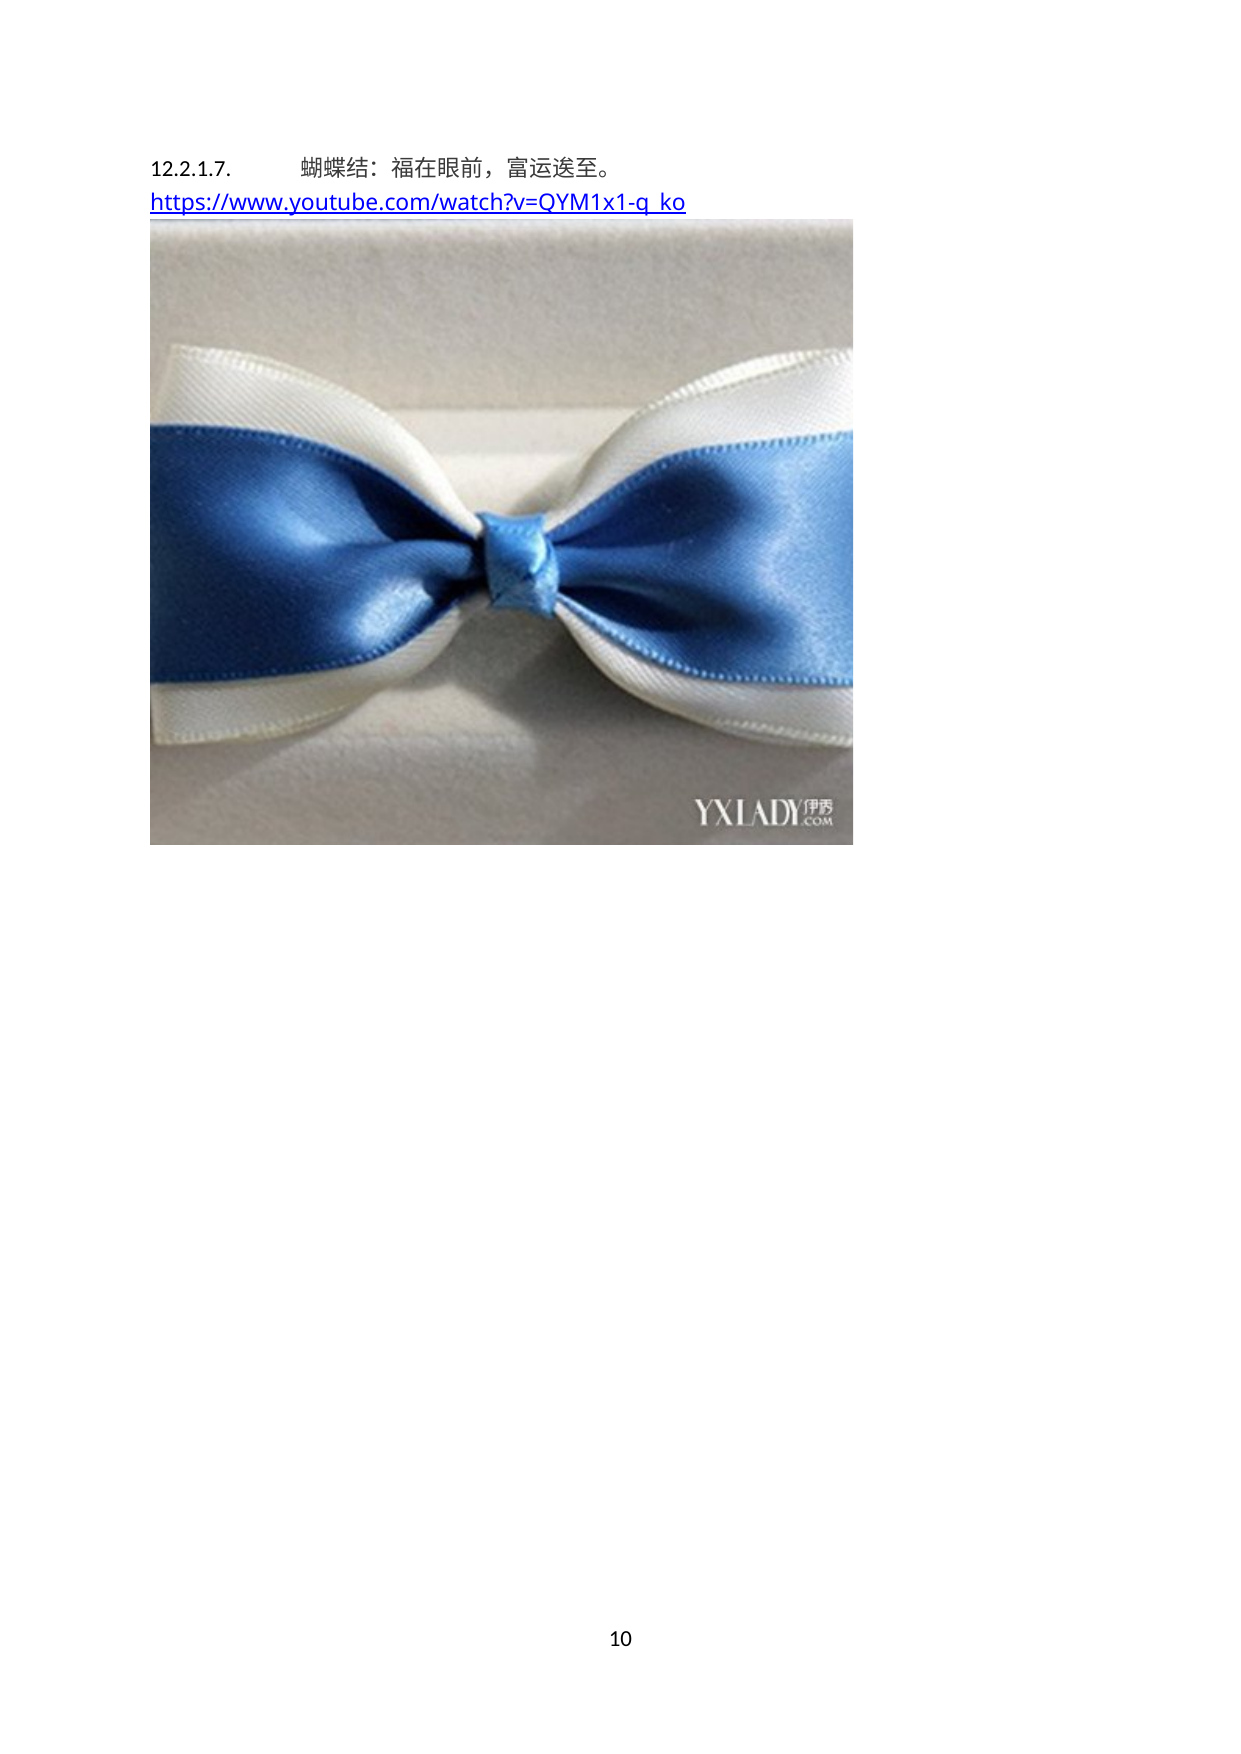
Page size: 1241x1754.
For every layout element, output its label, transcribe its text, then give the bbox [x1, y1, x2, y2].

list https://www.youtube.com/watch?v=QYM1x1-q_ko [150, 186, 1090, 217]
picture [150, 219, 854, 845]
list 蝴蝶结：福在眼前，富运逘至。 [150, 150, 1090, 183]
